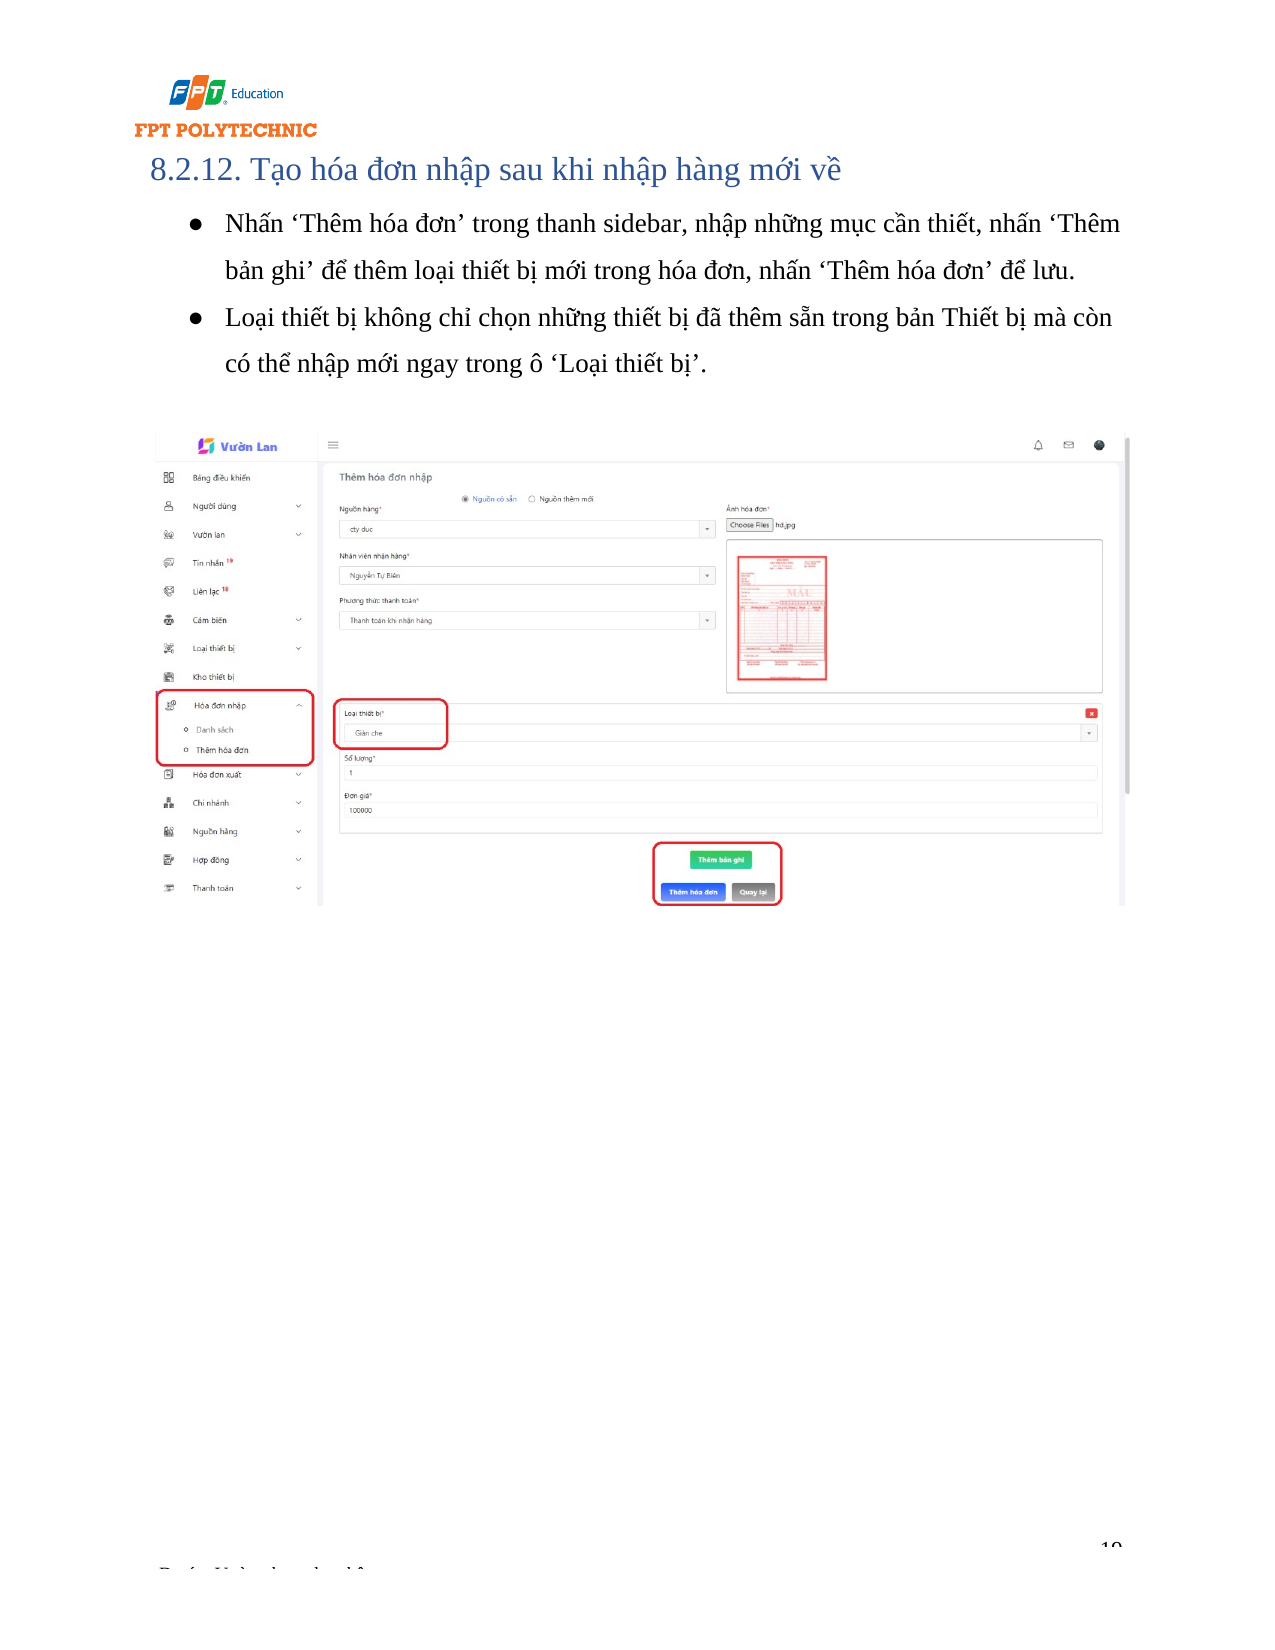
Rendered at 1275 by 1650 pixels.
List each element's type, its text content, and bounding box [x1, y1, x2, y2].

picture [135, 75, 317, 137]
picture [155, 432, 1130, 906]
subtitle Tạo hóa đơn nhập sau khi nhập hàng mới về [150, 150, 1150, 188]
list Nhấn ‘Thêm hóa đơn’ trong thanh sidebar, nhập những mục cần thiết, nhấn ‘Thêm bản ghi’ để thêm loại thiết bị mới trong hóa đơn, nhấn ‘Thêm hóa đơn’ để lưu. [187, 207, 1124, 285]
list Loại thiết bị không chỉ chọn những thiết bị đã thêm sẵn trong bản Thiết bị mà còn có thể nhập mới ngay trong ô ‘Loại thiết bị’. [187, 301, 1124, 379]
